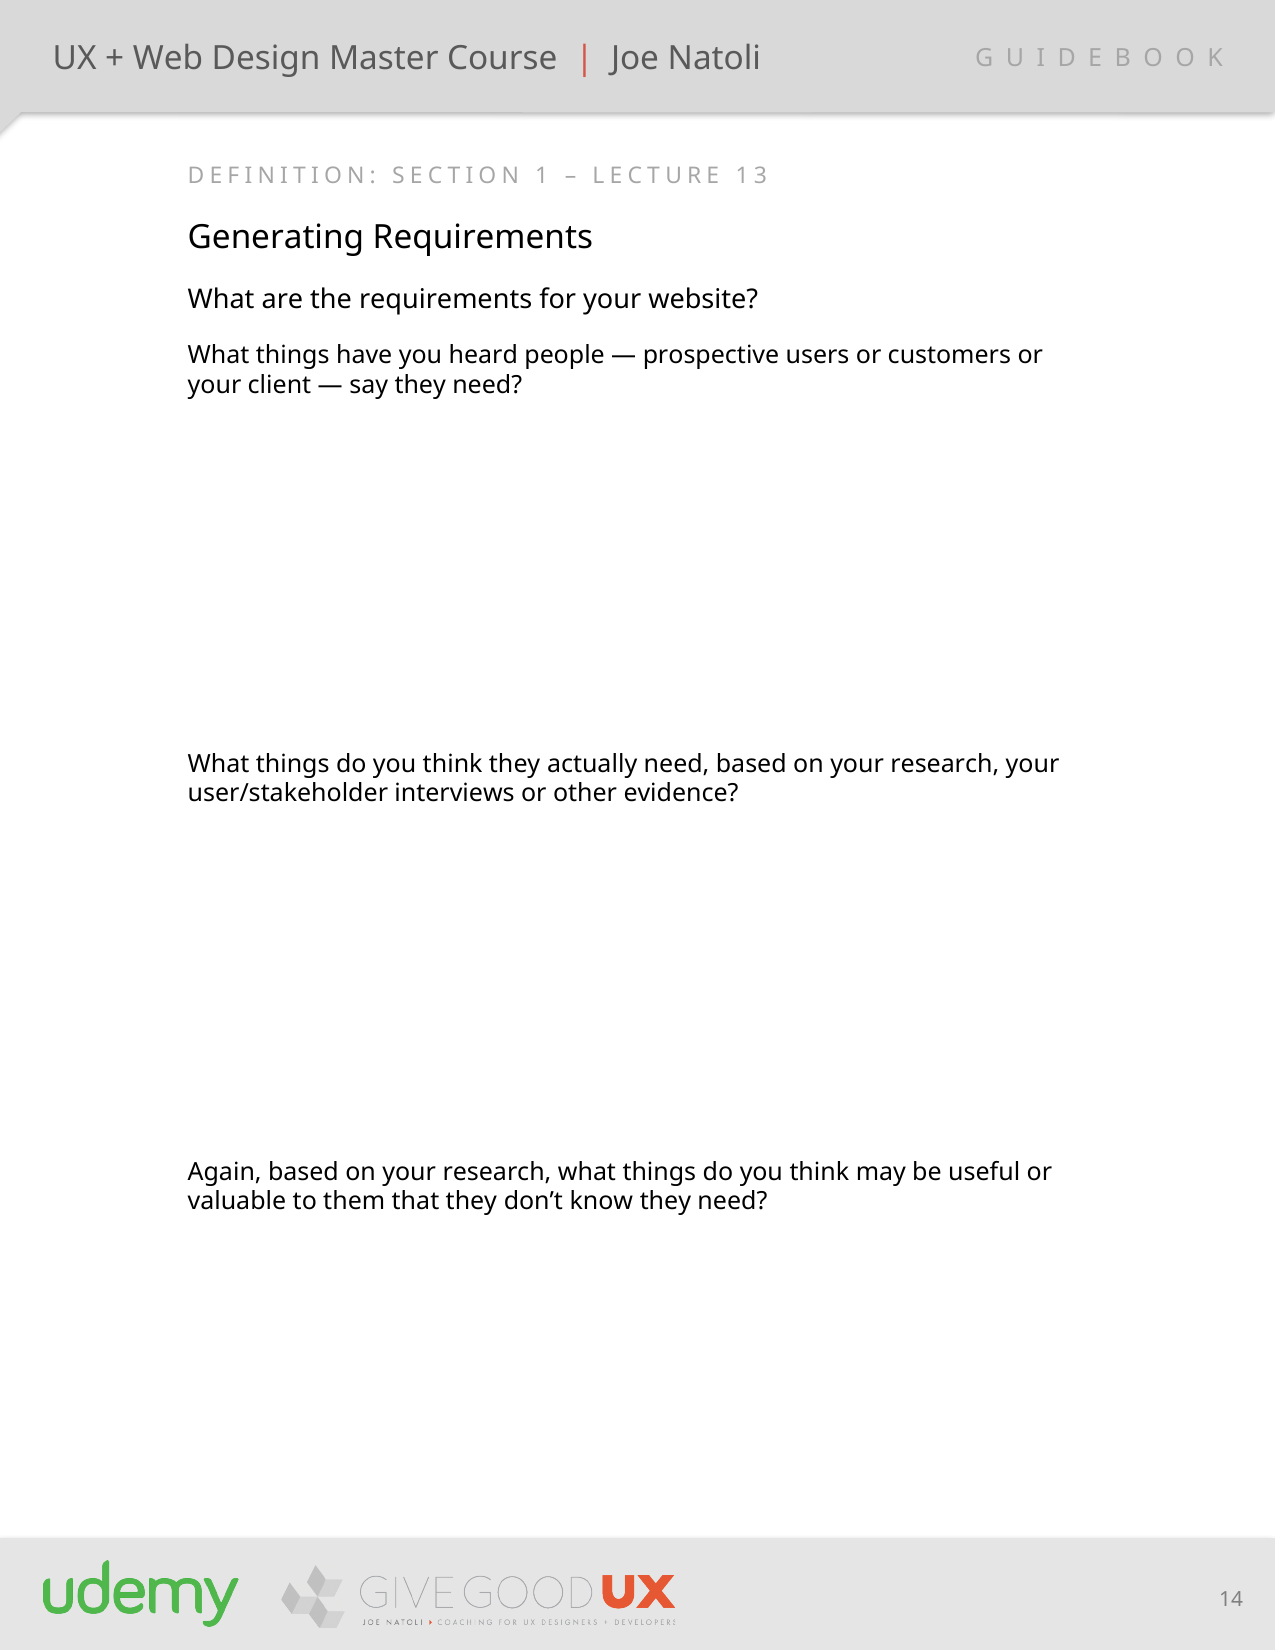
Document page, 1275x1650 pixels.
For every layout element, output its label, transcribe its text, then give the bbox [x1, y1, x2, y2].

text Generating Requirements [187, 216, 1087, 257]
text definition: Section 1 – Lecture 13 [187, 159, 1087, 191]
text What things have you heard people — prospective users or customers or your client — say they need? [187, 341, 1087, 399]
picture [43, 1560, 239, 1627]
picture [281, 1565, 675, 1628]
text What are the requirements for your website? [187, 278, 1087, 316]
text Again, based on your research, what things do you think may be useful or valuable to them that they don’t know they need? [187, 1157, 1087, 1216]
text What things do you think they actually need, based on your research, your user/stakeholder interviews or other evidence? [187, 749, 1087, 807]
